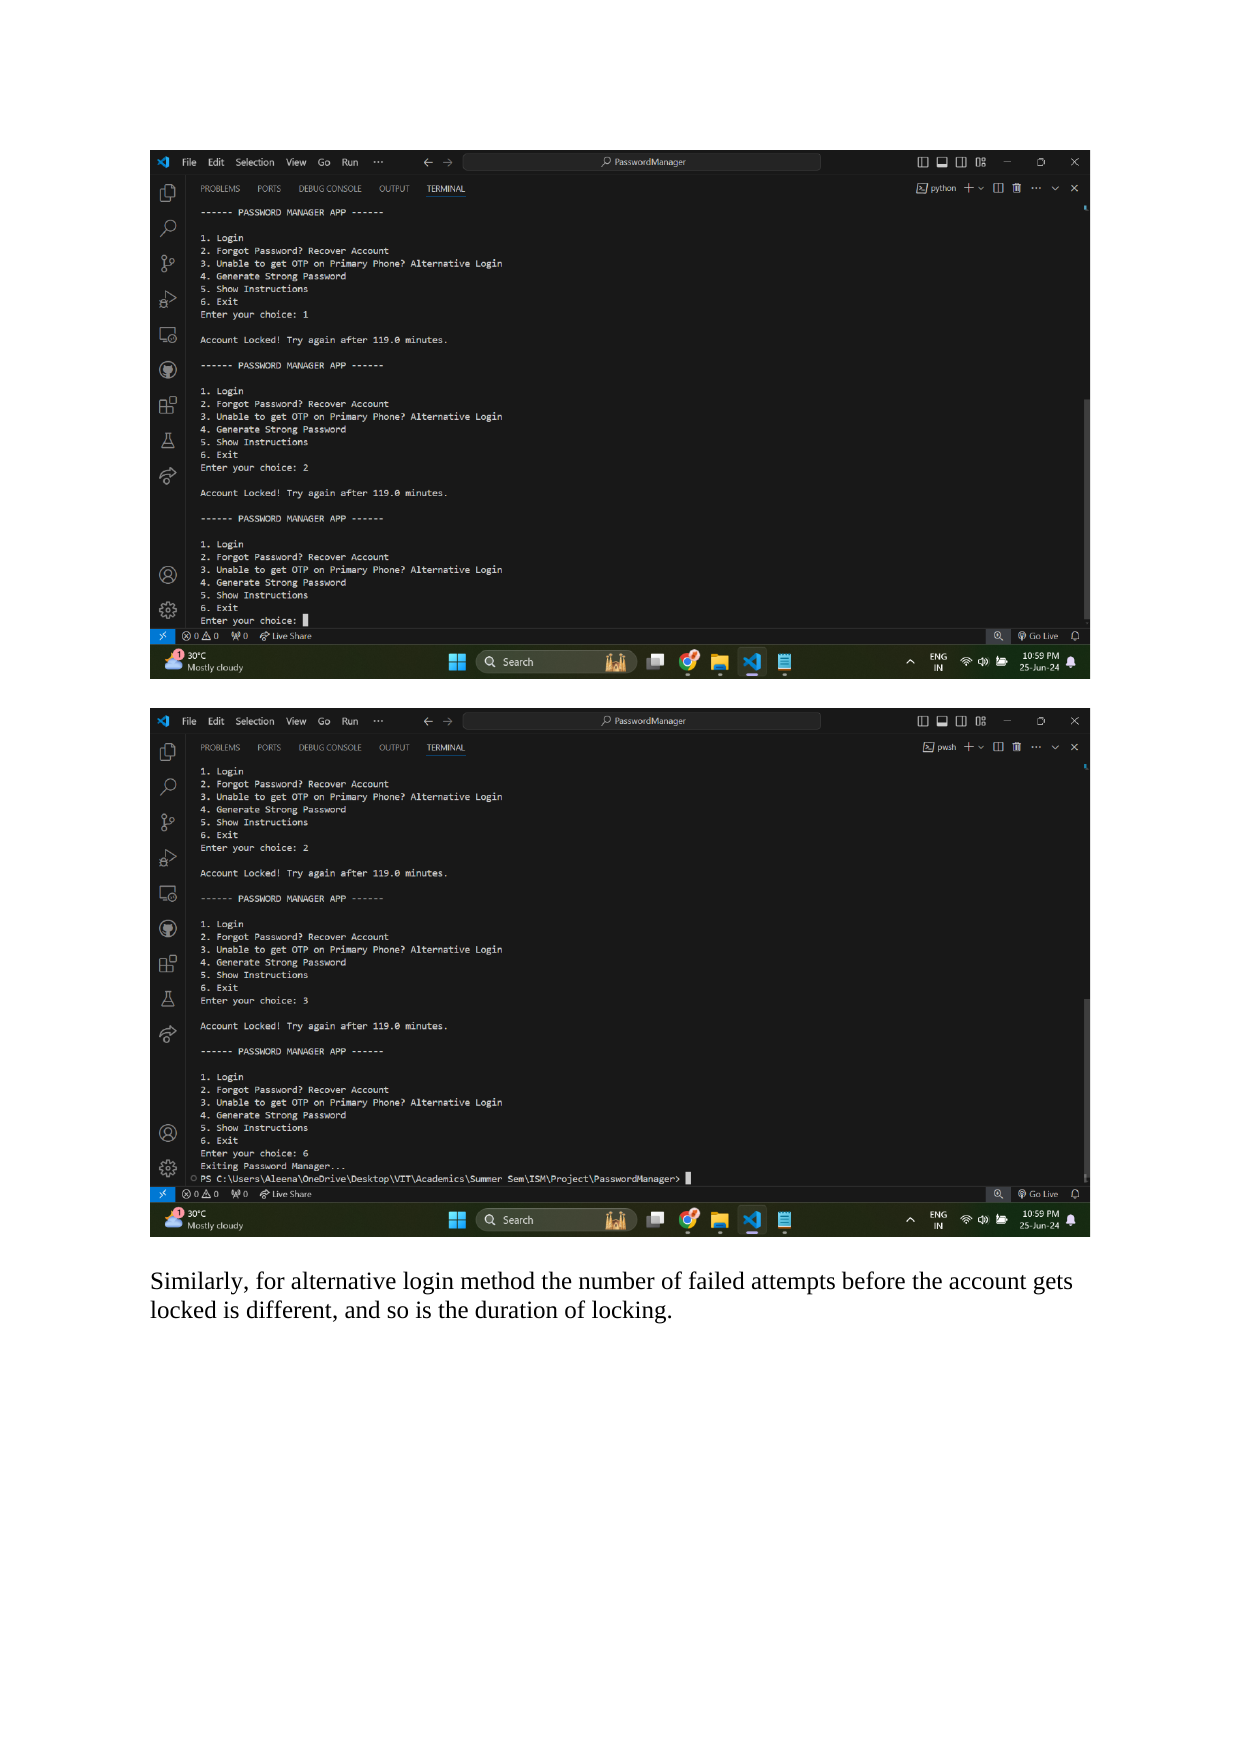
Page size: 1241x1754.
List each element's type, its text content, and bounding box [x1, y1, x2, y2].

text Similarly, for alternative login method the number of failed attempts before the account gets locked is different, and so is the duration of locking. [150, 1266, 1090, 1324]
picture [150, 150, 1091, 679]
picture [150, 708, 1091, 1237]
